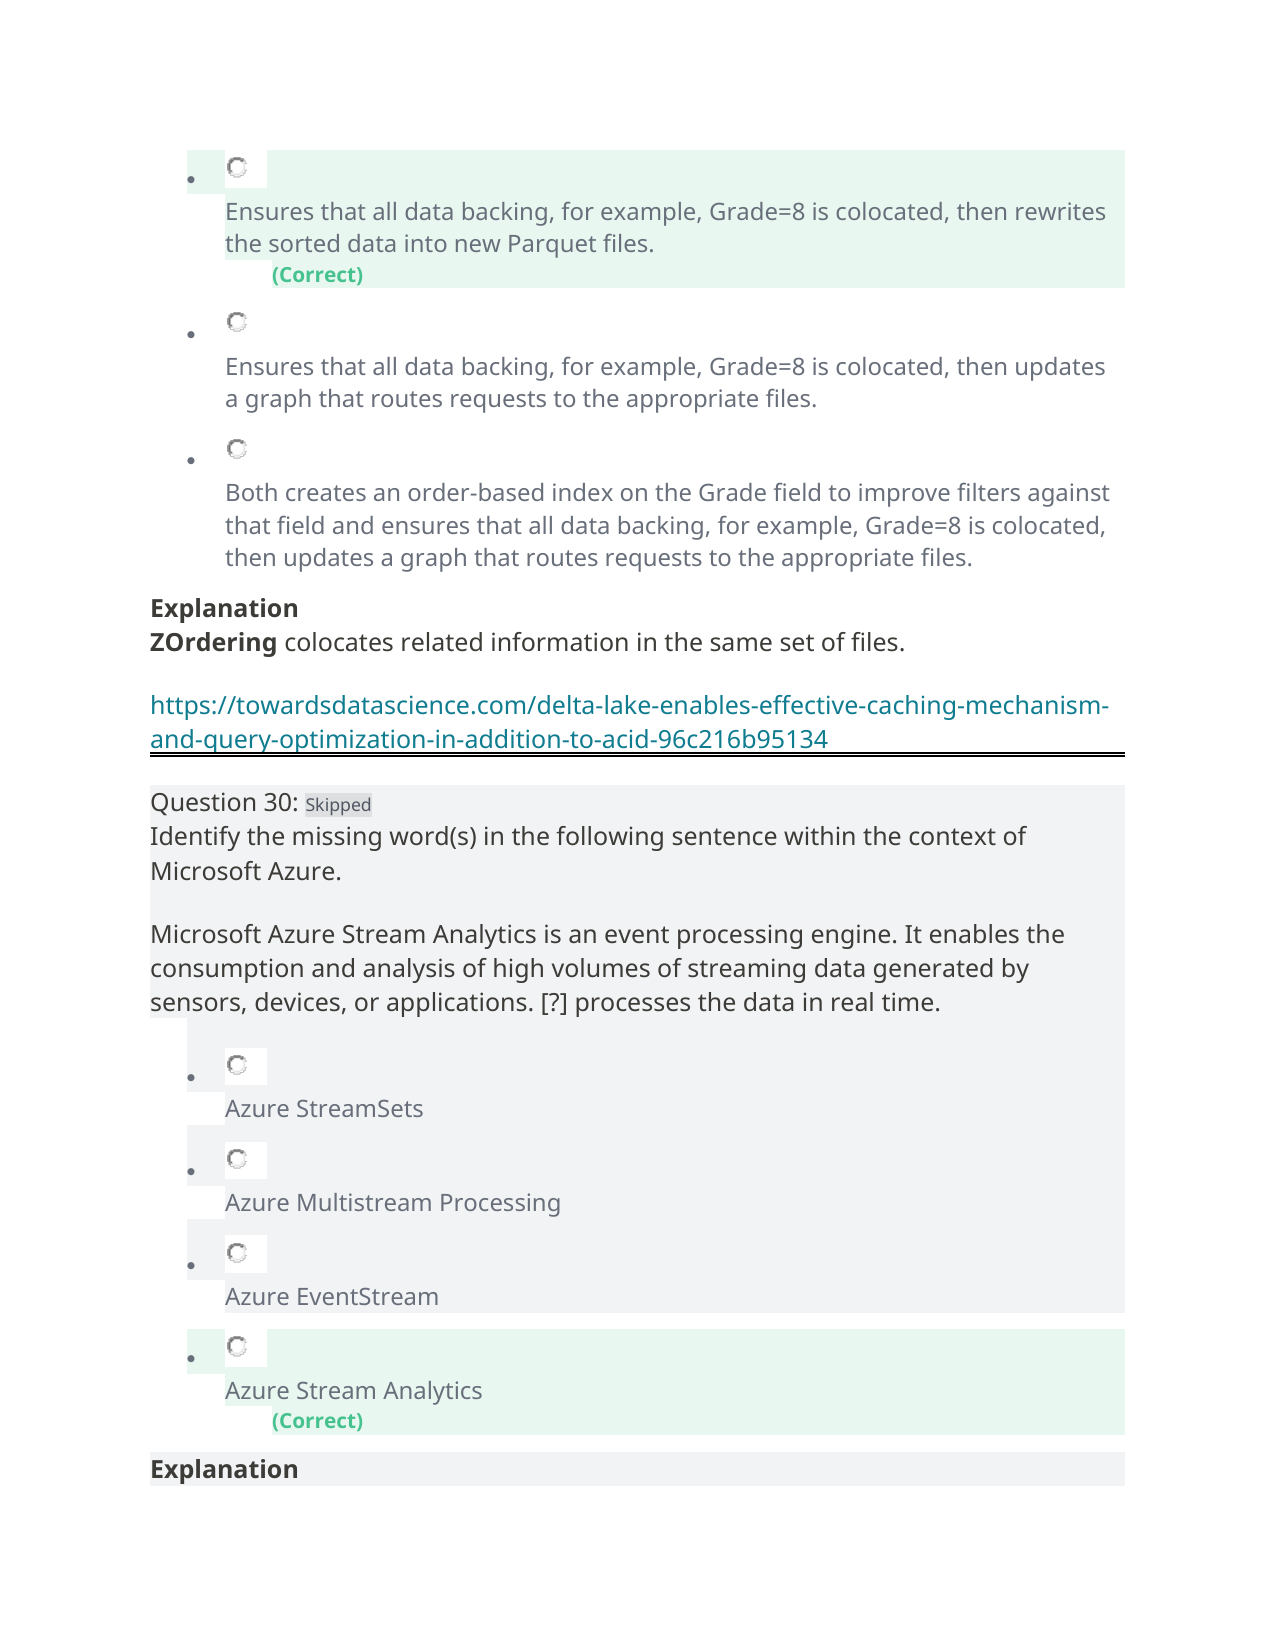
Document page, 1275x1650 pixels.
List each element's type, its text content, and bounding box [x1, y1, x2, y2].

text Azure Multistream Processing [225, 1186, 1125, 1219]
text Identify the missing word(s) in the following sentence within the context of Microsoft Azure. [150, 819, 1125, 887]
text Azure Stream Analytics [225, 1374, 1125, 1406]
text Azure EventStream [225, 1280, 1125, 1313]
list ​ [187, 150, 1125, 194]
text Microsoft Azure Stream Analytics is an event processing engine. It enables the consumption and analysis of high volumes of streaming data generated by sensors, devices, or applications. [?] processes the data in real time. [150, 916, 1125, 1018]
text Question 30: Skipped [150, 785, 1125, 819]
text Explanation [150, 590, 1125, 624]
list ​ [187, 1235, 1125, 1280]
text Azure StreamSets [225, 1092, 1125, 1125]
text ZOrdering colocates related information in the same set of files. [150, 624, 1125, 658]
list ​ [187, 1142, 1125, 1186]
text https://towardsdatascience.com/delta-lake-enables-effective-caching-mechanism-and-query-optimization-in-addition-to-acid-96c216b95134 [150, 688, 1125, 752]
list ​ [187, 1329, 1125, 1374]
text Ensures that all data backing, for example, Grade=8 is colocated, then updates a graph that routes requests to the appropriate files. [225, 349, 1125, 415]
text (Correct) [272, 1406, 1125, 1435]
text (Correct) [272, 260, 1125, 288]
list ​ [187, 305, 1125, 349]
text Both creates an order-based index on the Grade field to improve filters against that field and ensures that all data backing, for example, Grade=8 is colocated, then updates a graph that routes requests to the appropriate files. [225, 476, 1125, 574]
text Ensures that all data backing, for example, Grade=8 is colocated, then rewrites the sorted data into new Parquet files. [225, 194, 1125, 260]
list ​ [187, 431, 1125, 476]
list ​ [187, 1048, 1125, 1092]
text Explanation [150, 1452, 1125, 1486]
